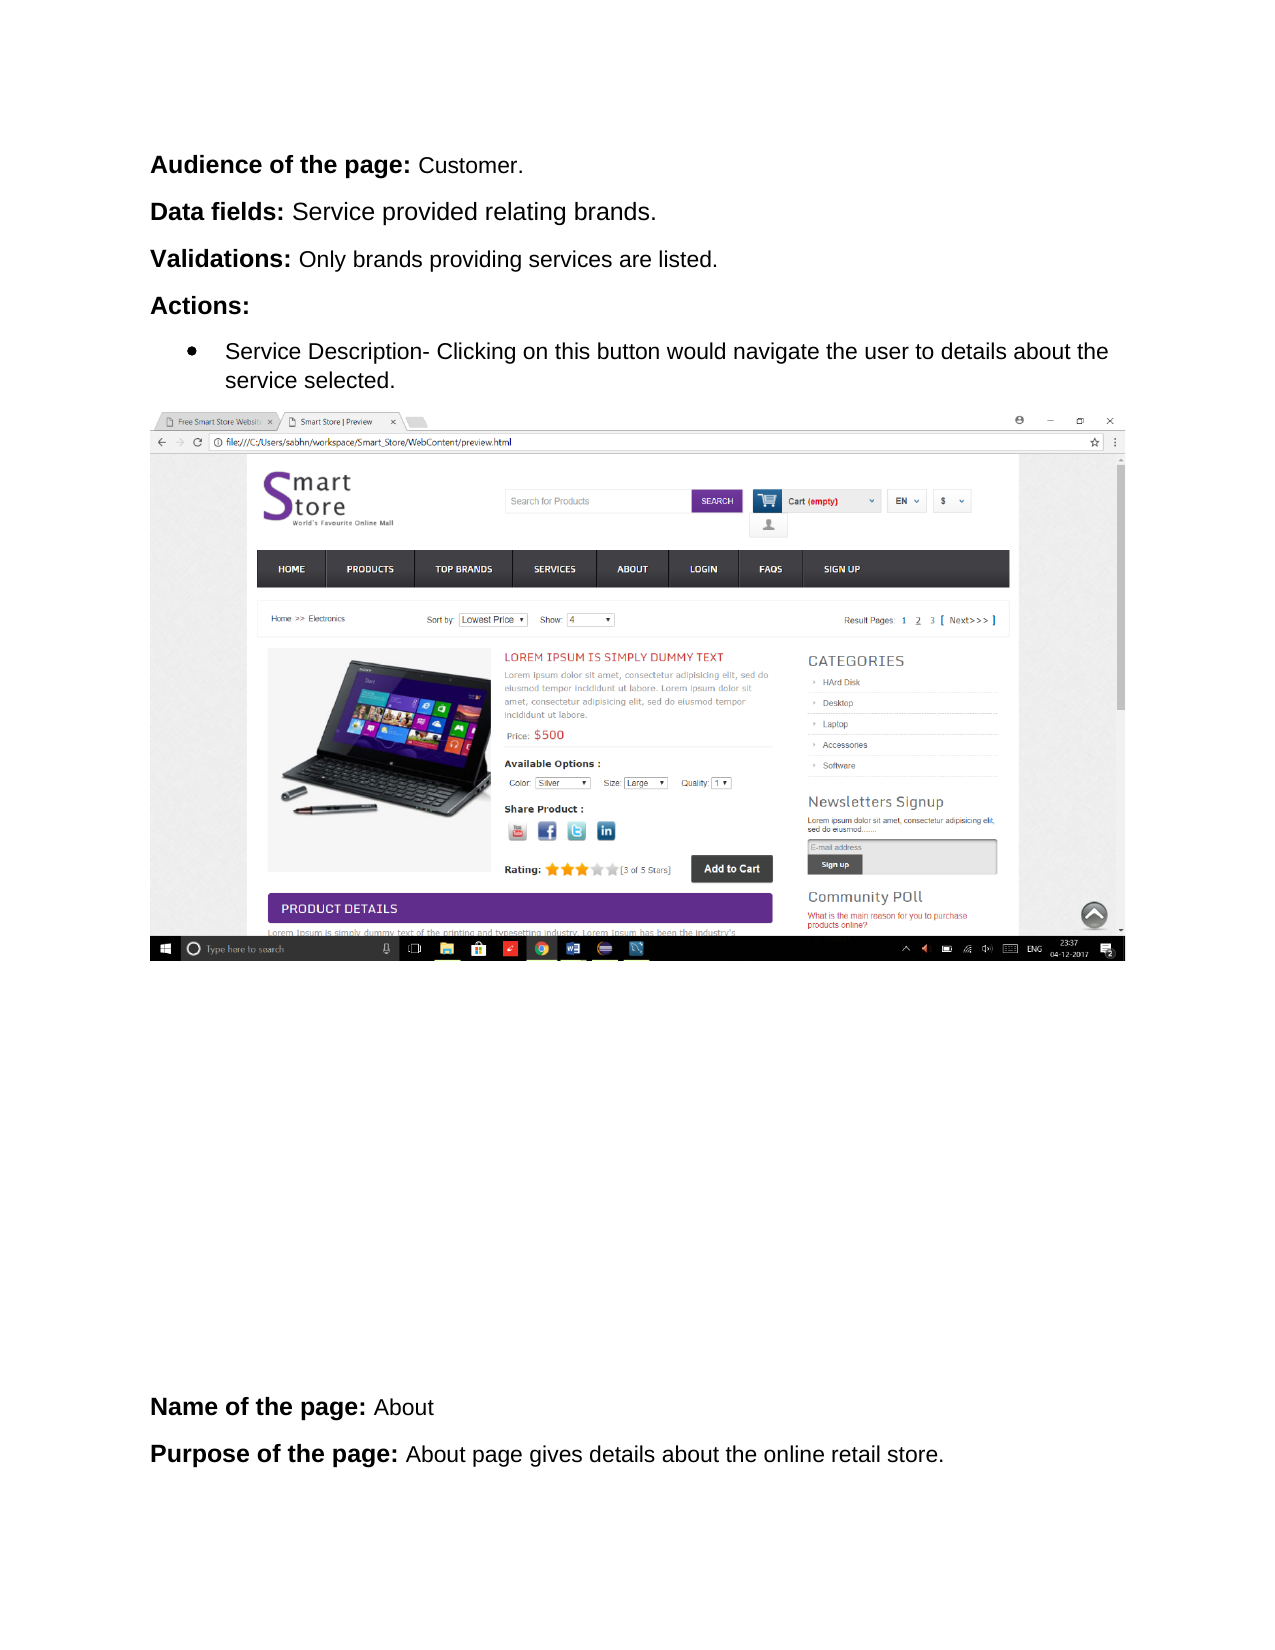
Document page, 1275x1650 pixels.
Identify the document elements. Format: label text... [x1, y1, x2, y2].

list Service Description- Clicking on this button would navigate the user to details about the service selected. [187, 338, 1125, 394]
text Name of the page: About [150, 1392, 1125, 1421]
text Validations: Only brands providing services are listed. [150, 244, 1125, 273]
text Data fields: Service provided relating brands. [150, 197, 1125, 226]
text Actions: [150, 291, 1125, 320]
picture [150, 412, 1125, 961]
text Audience of the page: Customer. [150, 150, 1125, 179]
text Purpose of the page: About page gives details about the online retail store. [150, 1439, 1125, 1468]
